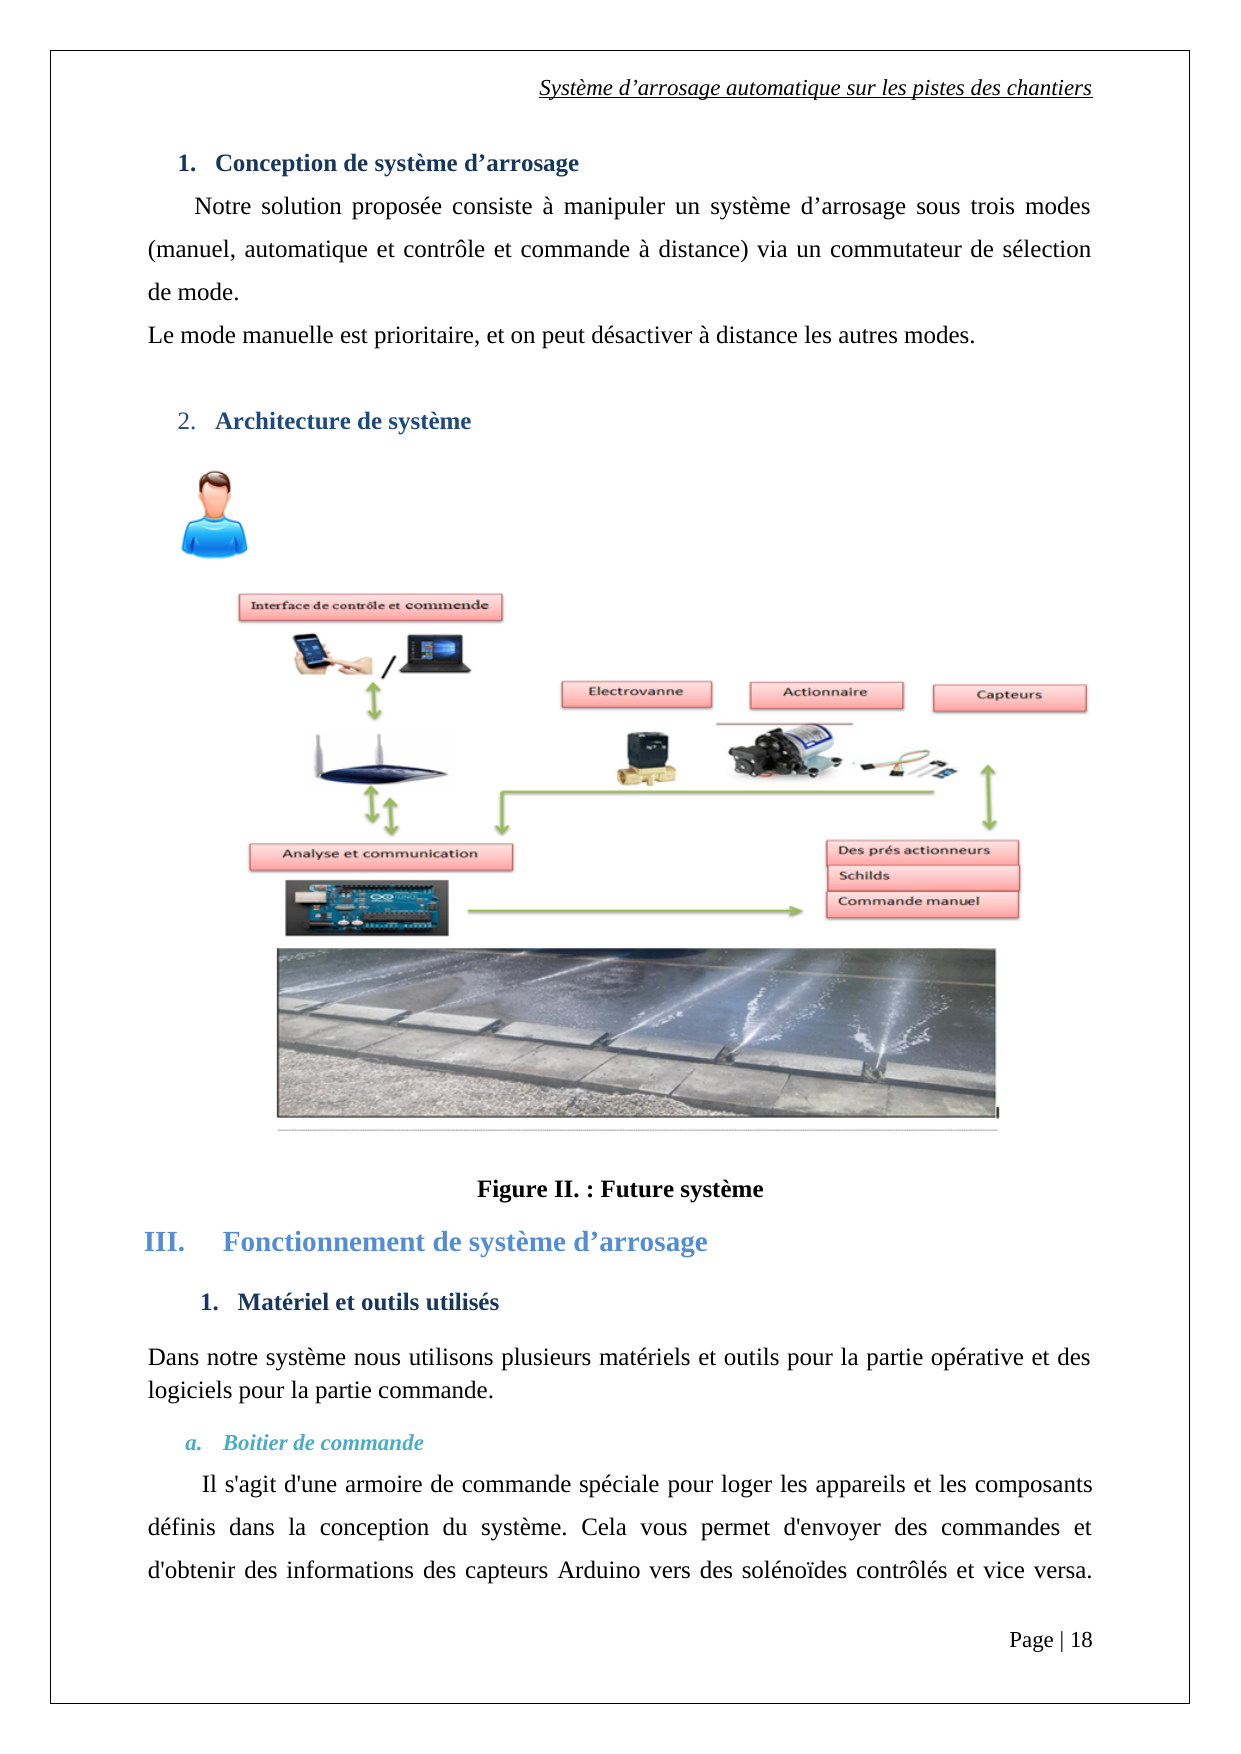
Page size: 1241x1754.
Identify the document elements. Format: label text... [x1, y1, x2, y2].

subtitle Matériel et outils utilisés [200, 1287, 1093, 1316]
text Dans notre système nous utilisons plusieurs matériels et outils pour la partie opérative et des logiciels pour la partie commande. [148, 1342, 1093, 1404]
list Notre solution proposée consiste à manipuler un système d’arrosage sous trois modes (manuel, automatique et contrôle et commande à distance) via un commutateur de sélection de mode. [148, 191, 1093, 306]
list Conception de système d’arrosage [177, 148, 1093, 176]
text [148, 1469, 1093, 1584]
list Fonctionnement de système d’arrosage [185, 1224, 1093, 1258]
picture [147, 462, 1093, 1150]
list Architecture de système [177, 406, 1093, 435]
list Le mode manuelle est prioritaire, et on peut désactiver à distance les autres modes. [148, 320, 1093, 349]
subtitle Boitier de commande [185, 1429, 1093, 1456]
text Figure II. : Future système [148, 1174, 1093, 1203]
